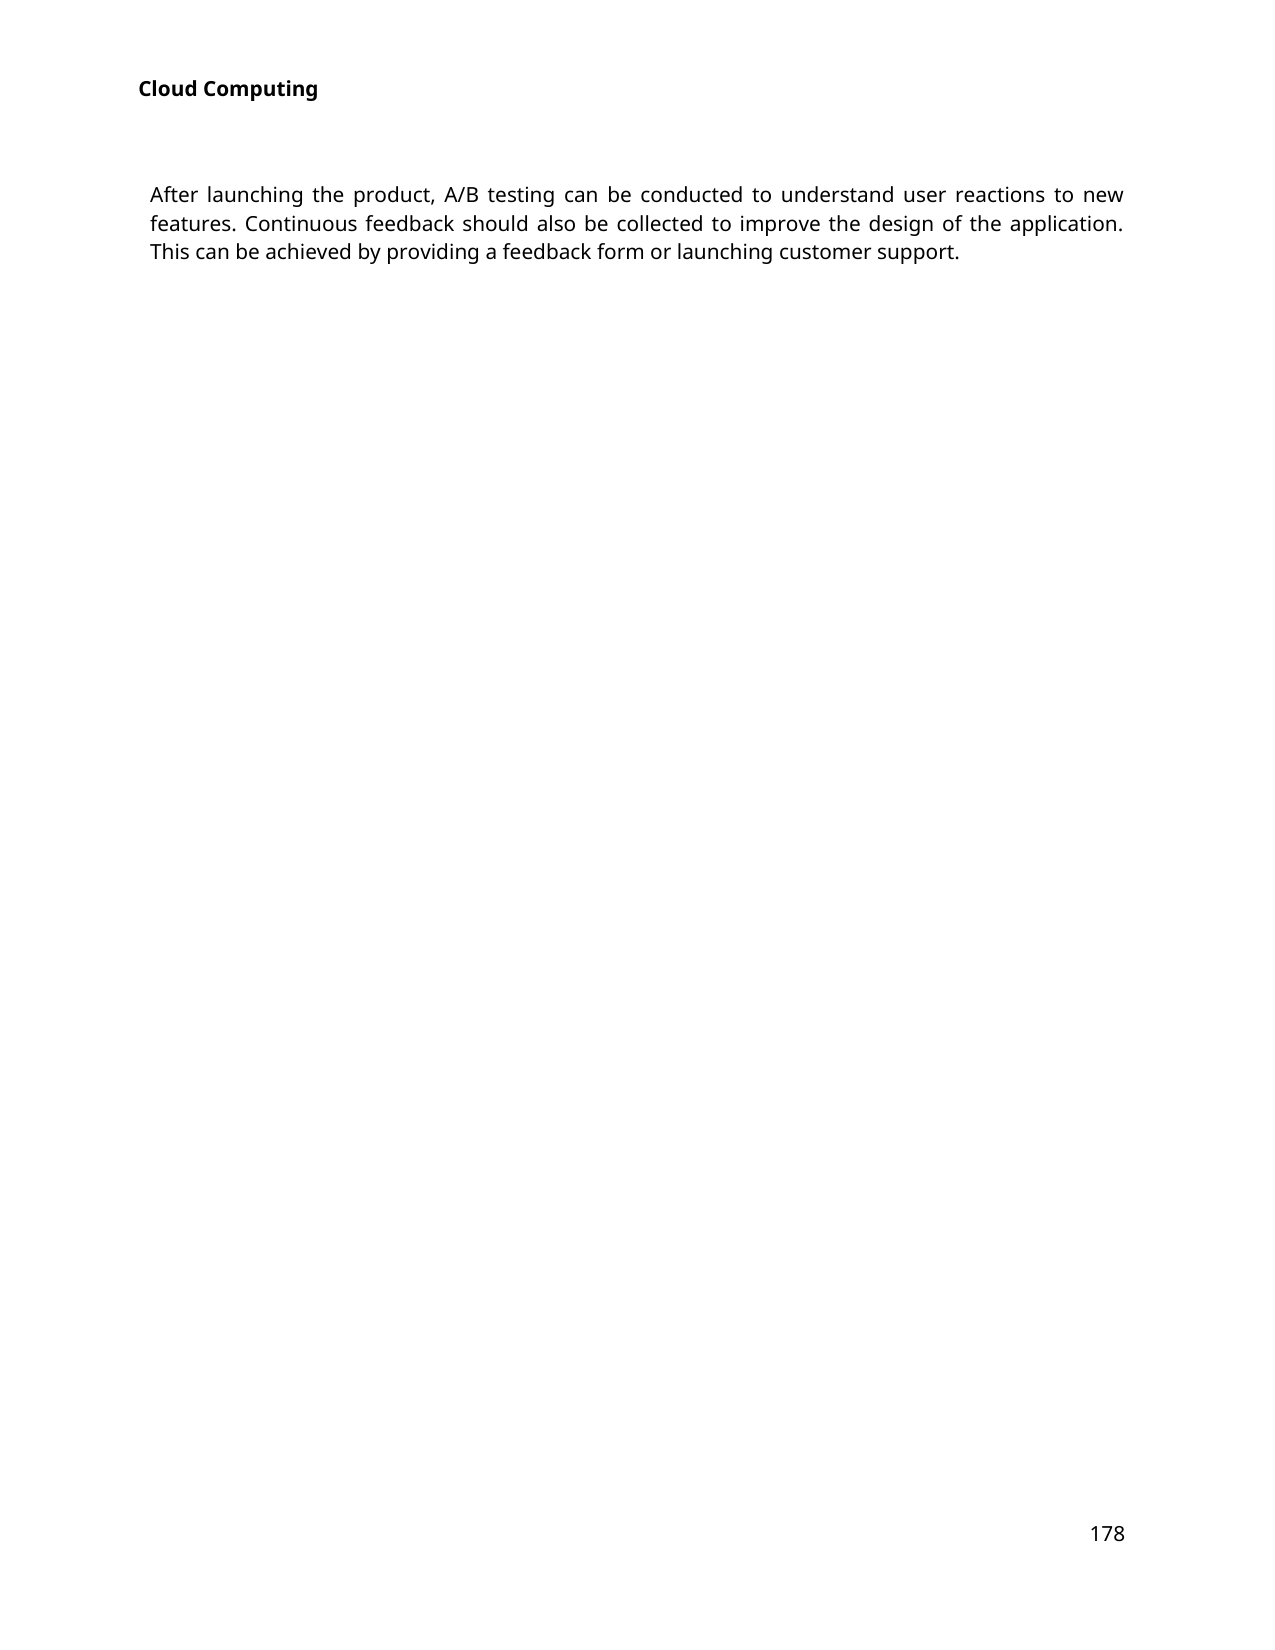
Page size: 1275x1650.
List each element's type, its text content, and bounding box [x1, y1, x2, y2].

text After launching the product, A/B testing can be conducted to understand user reactions to new features. Continuous feedback should also be collected to improve the design of the application. This can be achieved by providing a feedback form or launching customer support. [150, 181, 1125, 266]
